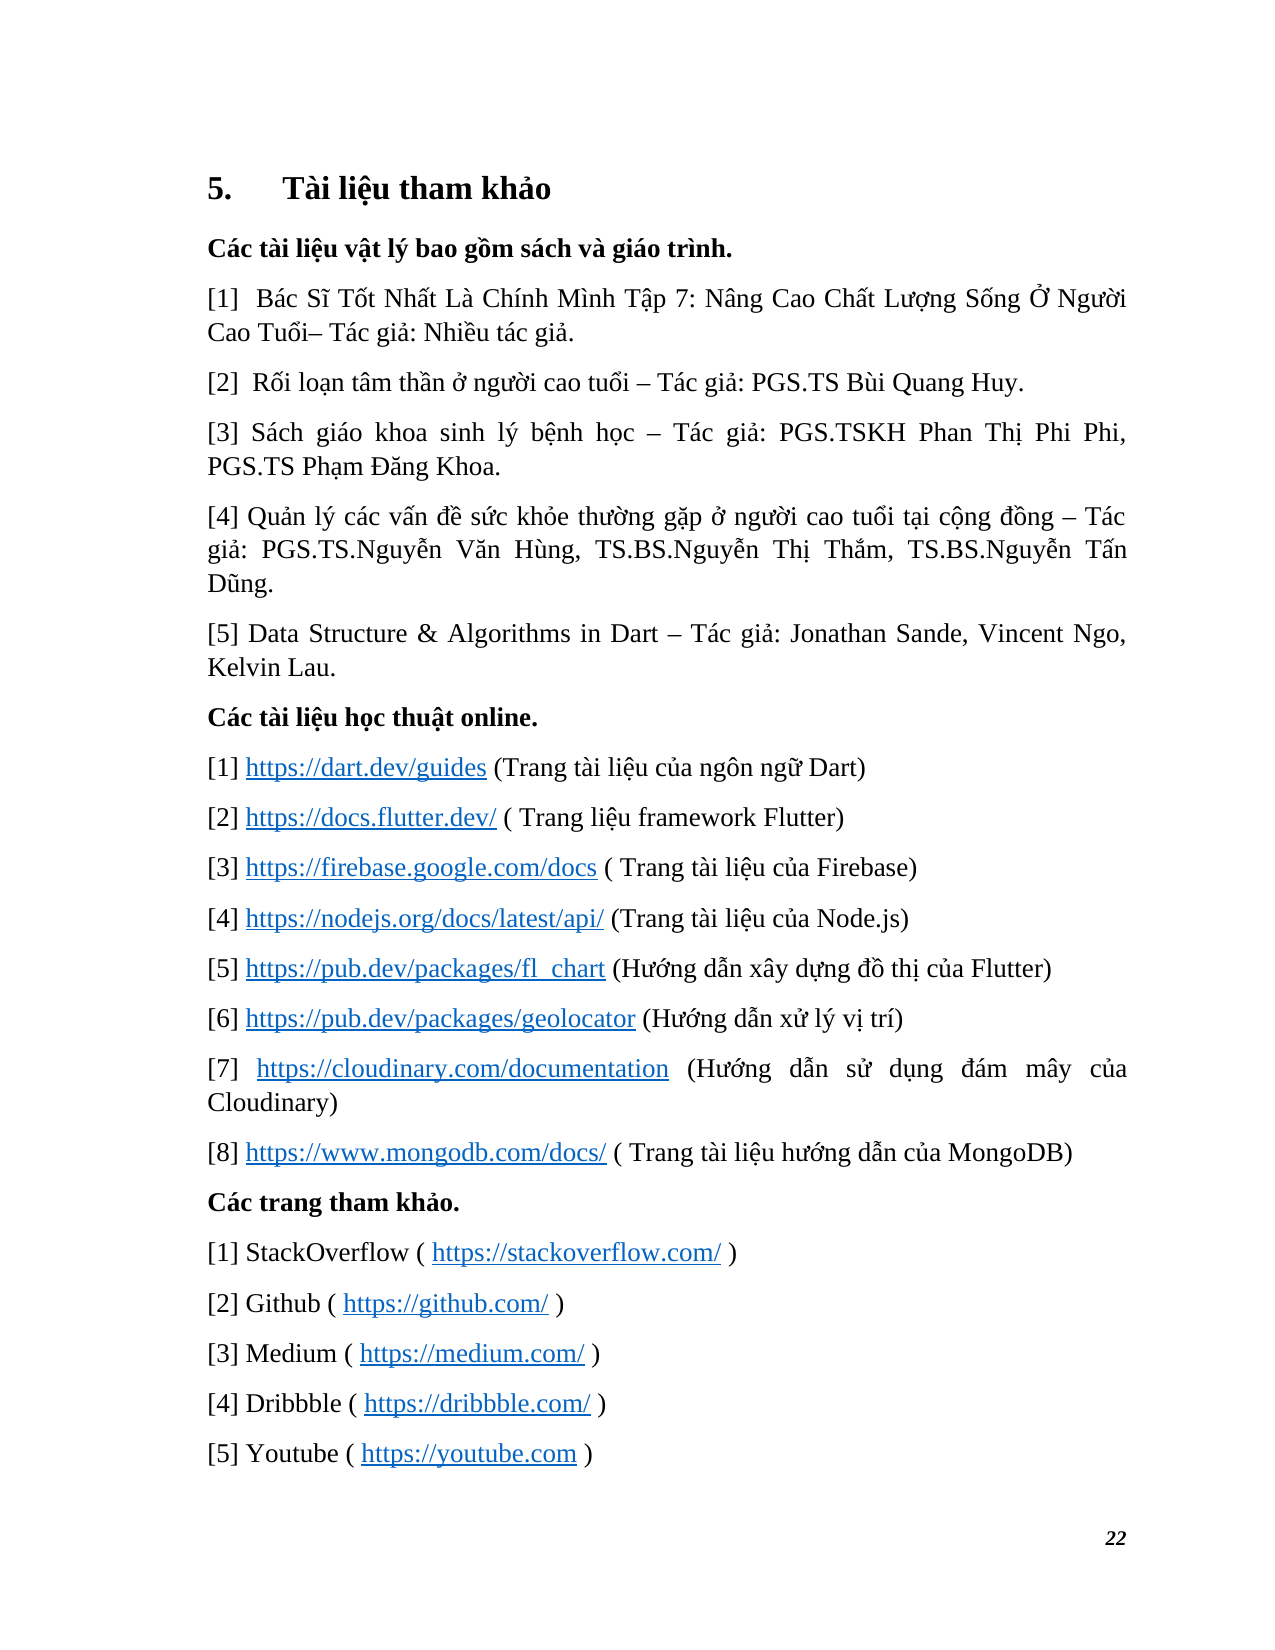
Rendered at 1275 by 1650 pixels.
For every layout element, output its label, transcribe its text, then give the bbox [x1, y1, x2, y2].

text [1] https://dart.dev/guides (Trang tài liệu của ngôn ngữ Dart) [207, 751, 1128, 782]
text [4] Dribbble ( https://dribbble.com/ ) [207, 1387, 1128, 1418]
text [5] Data Structure & Algorithms in Dart – Tác giả: Jonathan Sande, Vincent Ngo, Kelvin Lau. [207, 617, 1128, 682]
subtitle Tài liệu tham khảo [207, 168, 1128, 207]
text [2] Github ( https://github.com/ ) [207, 1287, 1128, 1318]
text [2] https://docs.flutter.dev/ ( Trang liệu framework Flutter) [207, 801, 1128, 832]
text [6] https://pub.dev/packages/geolocator (Hướng dẫn xử lý vị trí) [207, 1002, 1128, 1033]
text [8] https://www.mongodb.com/docs/ ( Trang tài liệu hướng dẫn của MongoDB) [207, 1136, 1128, 1167]
text [2] Rối loạn tâm thần ở người cao tuổi – Tác giả: PGS.TS Bùi Quang Huy. [207, 366, 1128, 397]
text [1] Bác Sĩ Tốt Nhất Là Chính Mình Tập 7: Nâng Cao Chất Lượng Sống Ở Người Cao Tuổi– Tác giả: Nhiều tác giả. [207, 282, 1128, 347]
text Các tài liệu học thuật online. [207, 701, 1128, 732]
text [4] https://nodejs.org/docs/latest/api/ (Trang tài liệu của Node.js) [207, 902, 1128, 933]
text Các trang tham khảo. [207, 1186, 1128, 1217]
text [4] Quản lý các vấn đề sức khỏe thường gặp ở người cao tuổi tại cộng đồng – Tác giả: PGS.TS.Nguyễn Văn Hùng, TS.BS.Nguyễn Thị Thắm, TS.BS.Nguyễn Tấn Dũng. [207, 500, 1128, 598]
text [3] Sách giáo khoa sinh lý bệnh học – Tác giả: PGS.TSKH Phan Thị Phi Phi, PGS.TS Phạm Đăng Khoa. [207, 416, 1128, 481]
text Các tài liệu vật lý bao gồm sách và giáo trình. [207, 232, 1128, 263]
text [5] Youtube ( https://youtube.com ) [207, 1437, 1128, 1468]
text [3] Medium ( https://medium.com/ ) [207, 1337, 1128, 1368]
text [3] https://firebase.google.com/docs ( Trang tài liệu của Firebase) [207, 851, 1128, 883]
text [7] https://cloudinary.com/documentation (Hướng dẫn sử dụng đám mây của Cloudinary) [207, 1052, 1128, 1117]
text [1] StackOverflow ( https://stackoverflow.com/ ) [207, 1236, 1128, 1268]
text [5] https://pub.dev/packages/fl_chart (Hướng dẫn xây dựng đồ thị của Flutter) [207, 952, 1128, 983]
